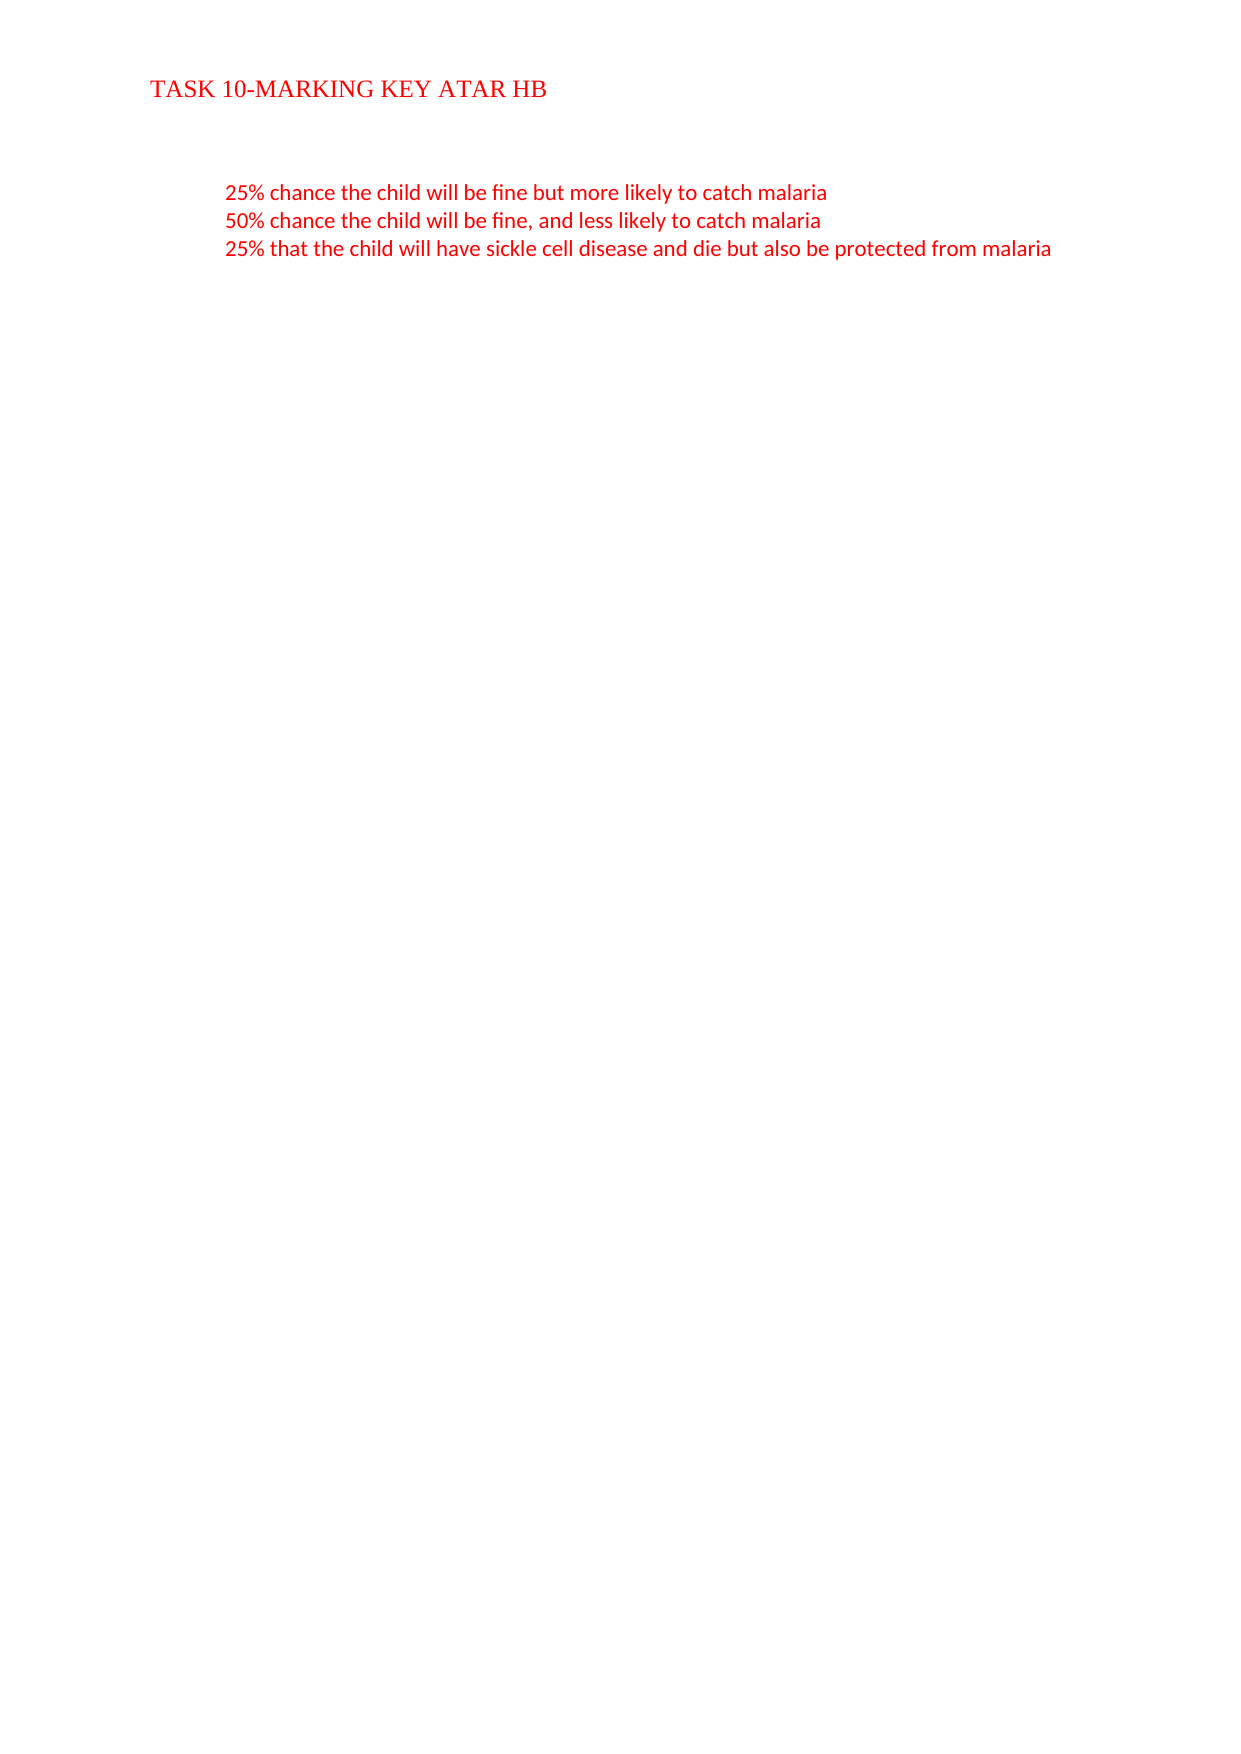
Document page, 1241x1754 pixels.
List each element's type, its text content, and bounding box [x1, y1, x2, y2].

text 25% that the child will have sickle cell disease and die but also be protected from malaria [150, 234, 1090, 262]
text 50% chance the child will be fine, and less likely to catch malaria [150, 206, 1090, 234]
text 25% chance the child will be fine but more likely to catch malaria [150, 178, 1090, 206]
